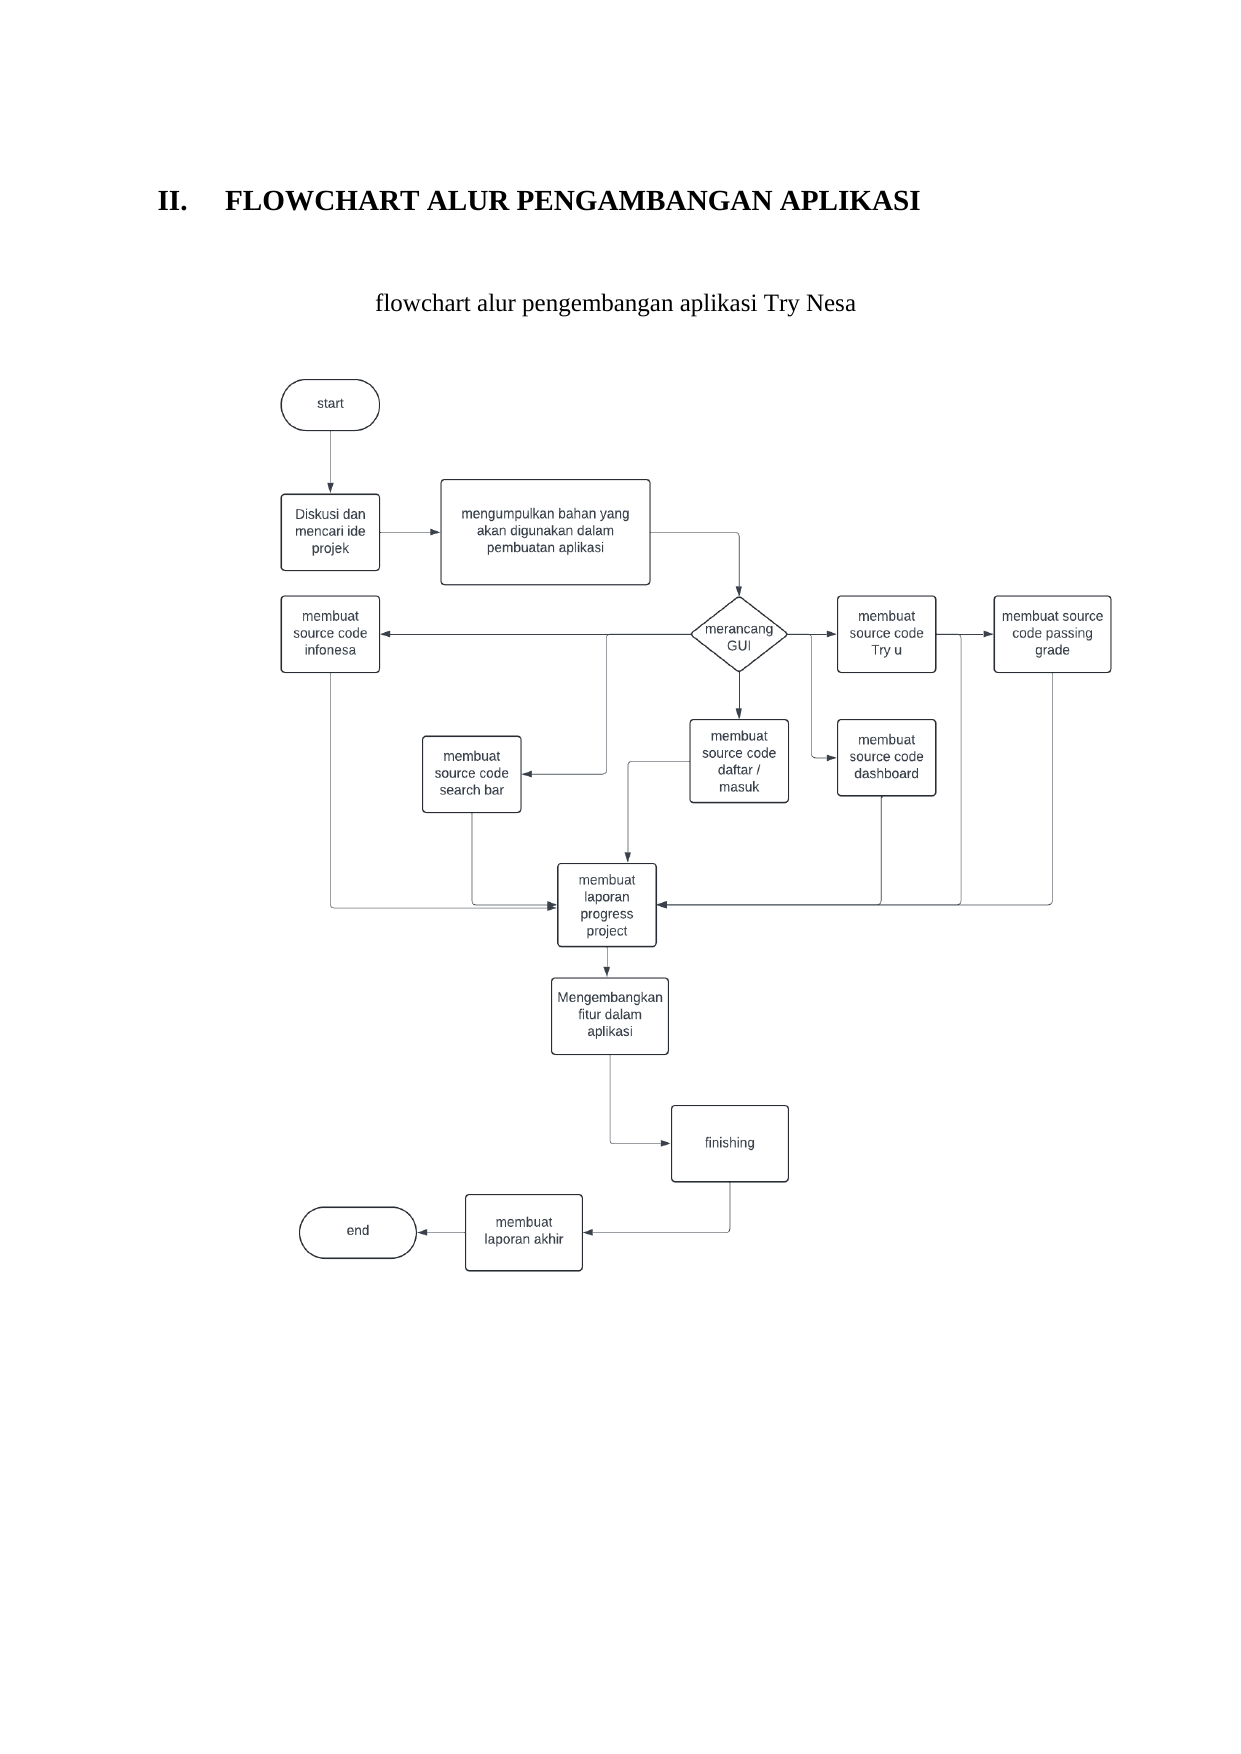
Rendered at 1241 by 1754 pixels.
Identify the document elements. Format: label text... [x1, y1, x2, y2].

text flowchart alur pengembangan aplikasi Try Nesa [375, 288, 1094, 316]
list FLOWCHART ALUR PENGAMBANGAN APLIKASI [187, 183, 1094, 217]
picture [225, 320, 1166, 1296]
